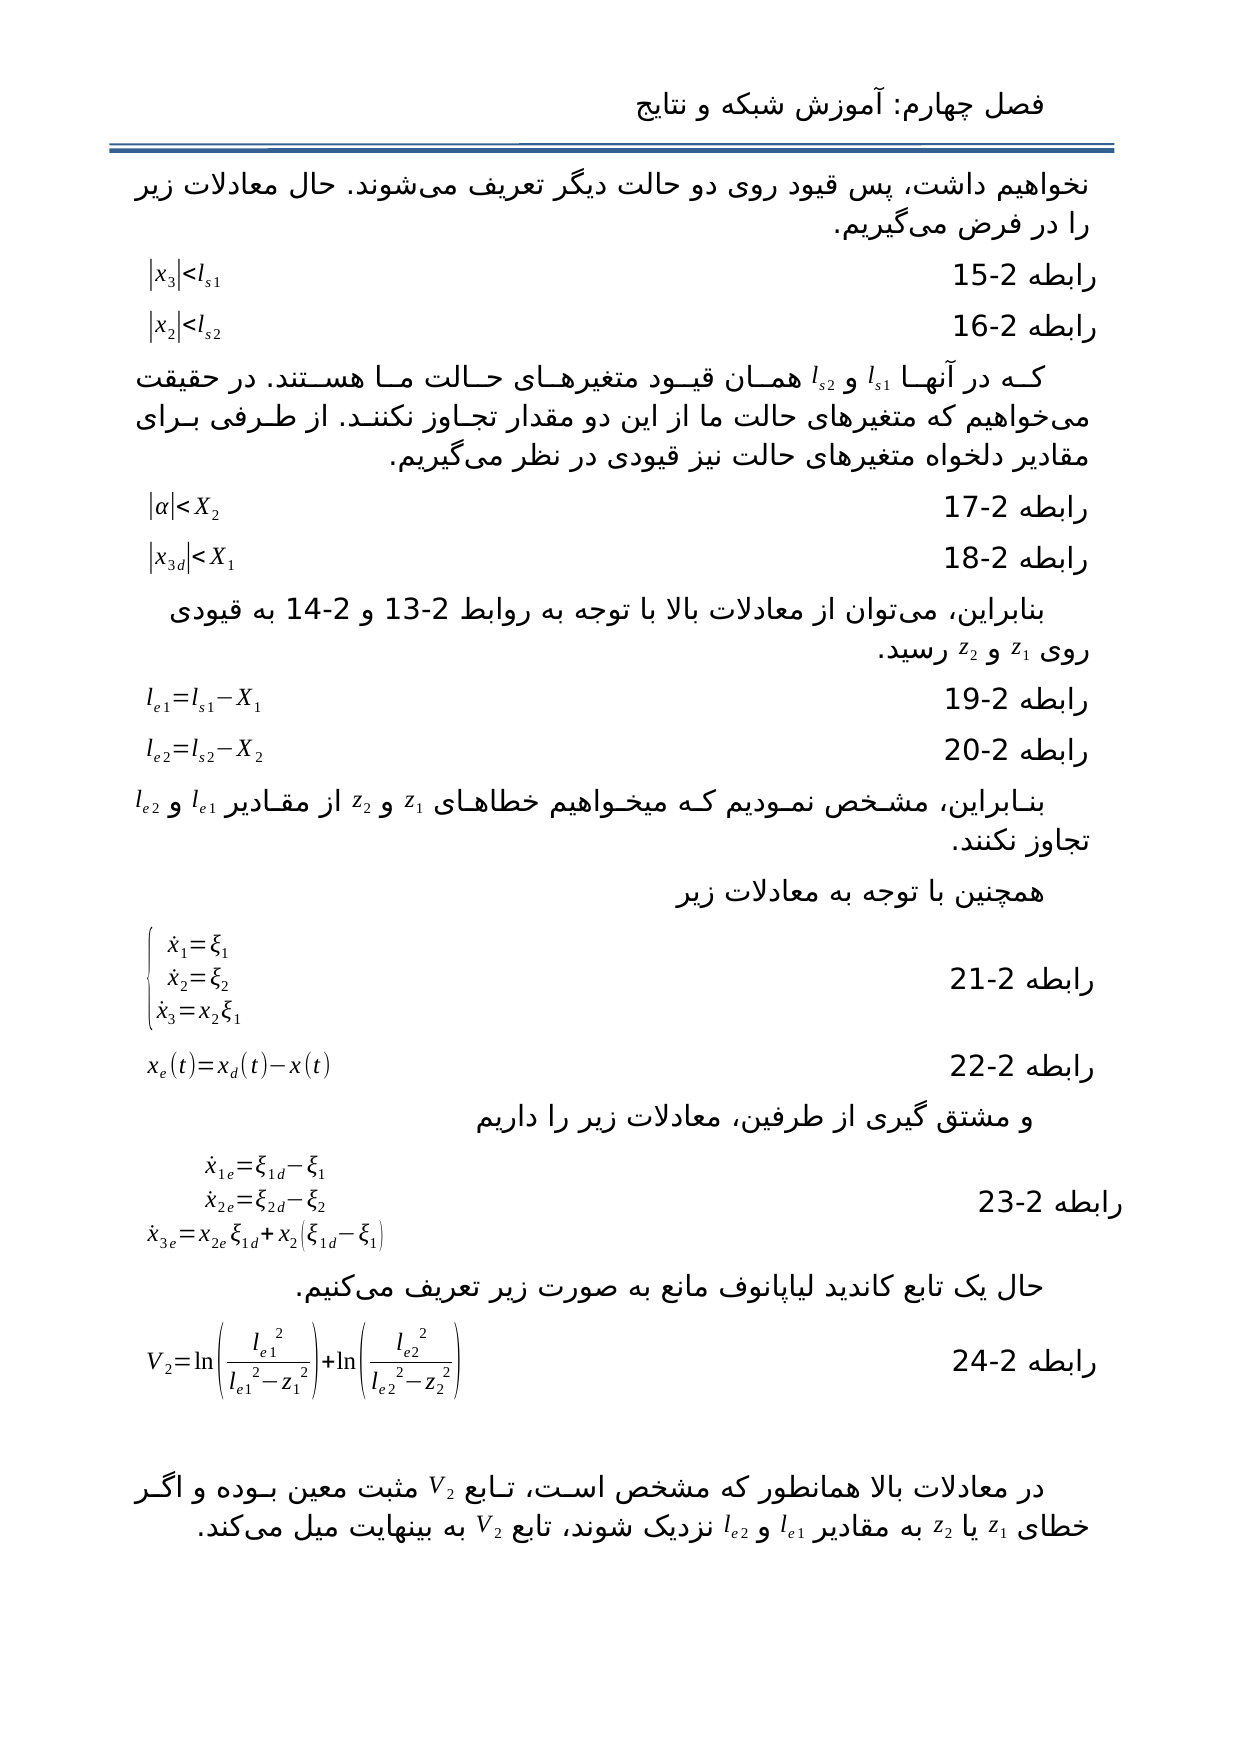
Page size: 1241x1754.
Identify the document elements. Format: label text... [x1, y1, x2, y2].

text حال یک تابع کاندید لیاپانوف مانع به صورت زیر تعریف می‌کنیم. [135, 1269, 1090, 1303]
table_header رابطه 2-21 [687, 926, 1106, 1049]
table_header [135, 926, 687, 1049]
table_cell رابطه 2-20 [623, 734, 1100, 784]
text بنابراین، می‌توان از معادلات بالا با توجه به روابط 2-13 و 2-14 به قیودی روی و رسید. [135, 592, 1090, 665]
table_cell رابطه 2-18 [623, 541, 1099, 592]
table_cell رابطه 2-22 [687, 1049, 1106, 1100]
text همچنین با توجه به معادلات زیر [135, 874, 1090, 908]
table_header رابطه 2-23 [715, 1151, 1134, 1269]
table_cell [135, 310, 632, 361]
table_header رابطه 2-15 [632, 258, 1108, 309]
text در معادلات بالا همانطور که مشخص است، تابع مثبت معین بوده و اگر خطای یا به مقادیر و نزدیک شوند، تابع به بینهایت میل می‌کند. [135, 1470, 1090, 1543]
table_header رابطه 2-24 [802, 1321, 1108, 1419]
table_header [135, 258, 632, 309]
text بنابراین، مشخص نمودیم که میخواهیم خطاهای و از مقادیر و تجاوز نکنند. [135, 784, 1090, 857]
table_header [135, 1321, 802, 1419]
table_cell [135, 1049, 687, 1100]
table_header [135, 1151, 715, 1269]
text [135, 168, 1090, 241]
table_cell [135, 734, 623, 784]
table_cell رابطه 2-16 [632, 310, 1108, 361]
text که در آنها و همان قیود متغیرهای حالت ما هستند. در حقیقت می‌خواهیم که متغیرهای حالت ما از این دو مقدار تجاوز نکنند. از طرفی برای مقادیر دلخواه متغیرهای حالت نیز قیودی در نظر می‌گیریم. [135, 361, 1090, 473]
table_header رابطه 2-17 [623, 490, 1099, 541]
text و مشتق گیری از طرفین، معادلات زیر را داریم [135, 1100, 1090, 1134]
table_cell [135, 541, 623, 592]
table_header [135, 490, 623, 541]
table_header [135, 683, 623, 733]
table_header رابطه 2-19 [623, 683, 1100, 733]
